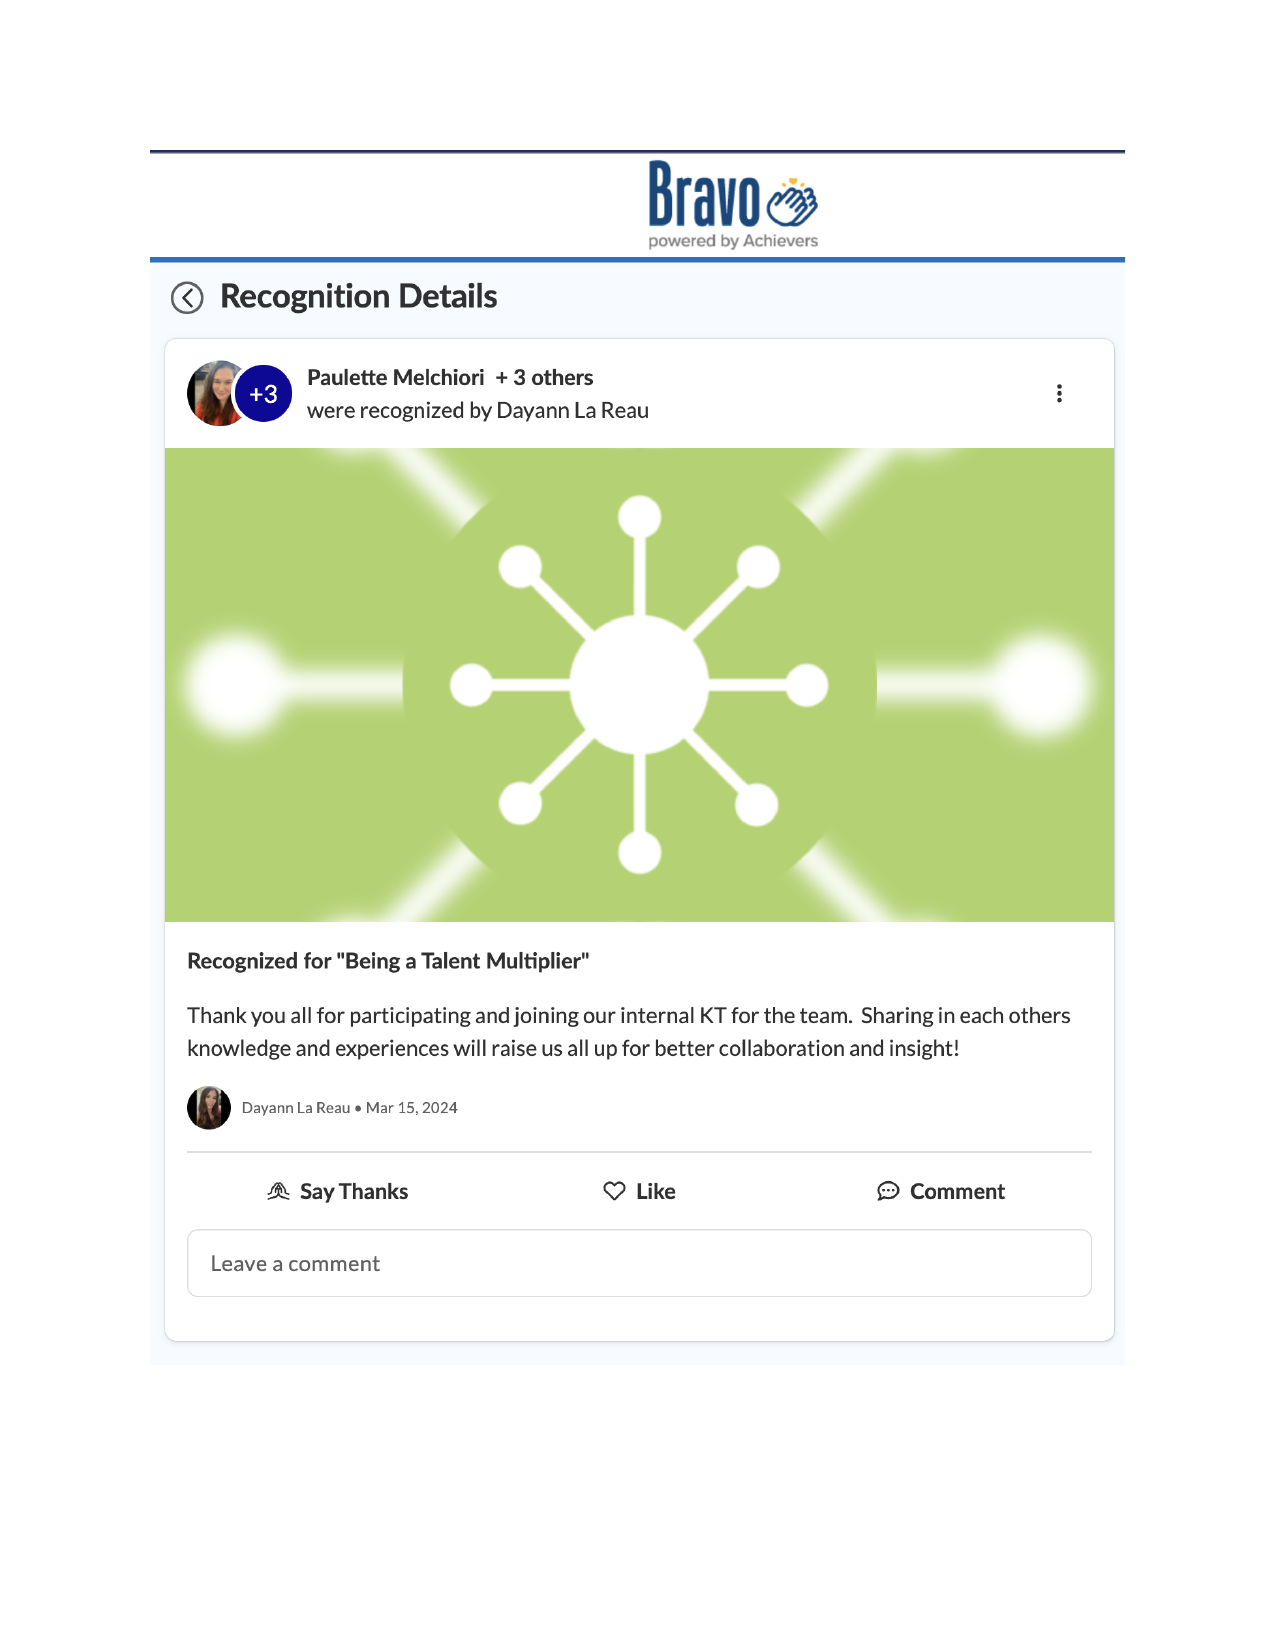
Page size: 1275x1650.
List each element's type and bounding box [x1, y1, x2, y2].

picture [150, 150, 1125, 1365]
